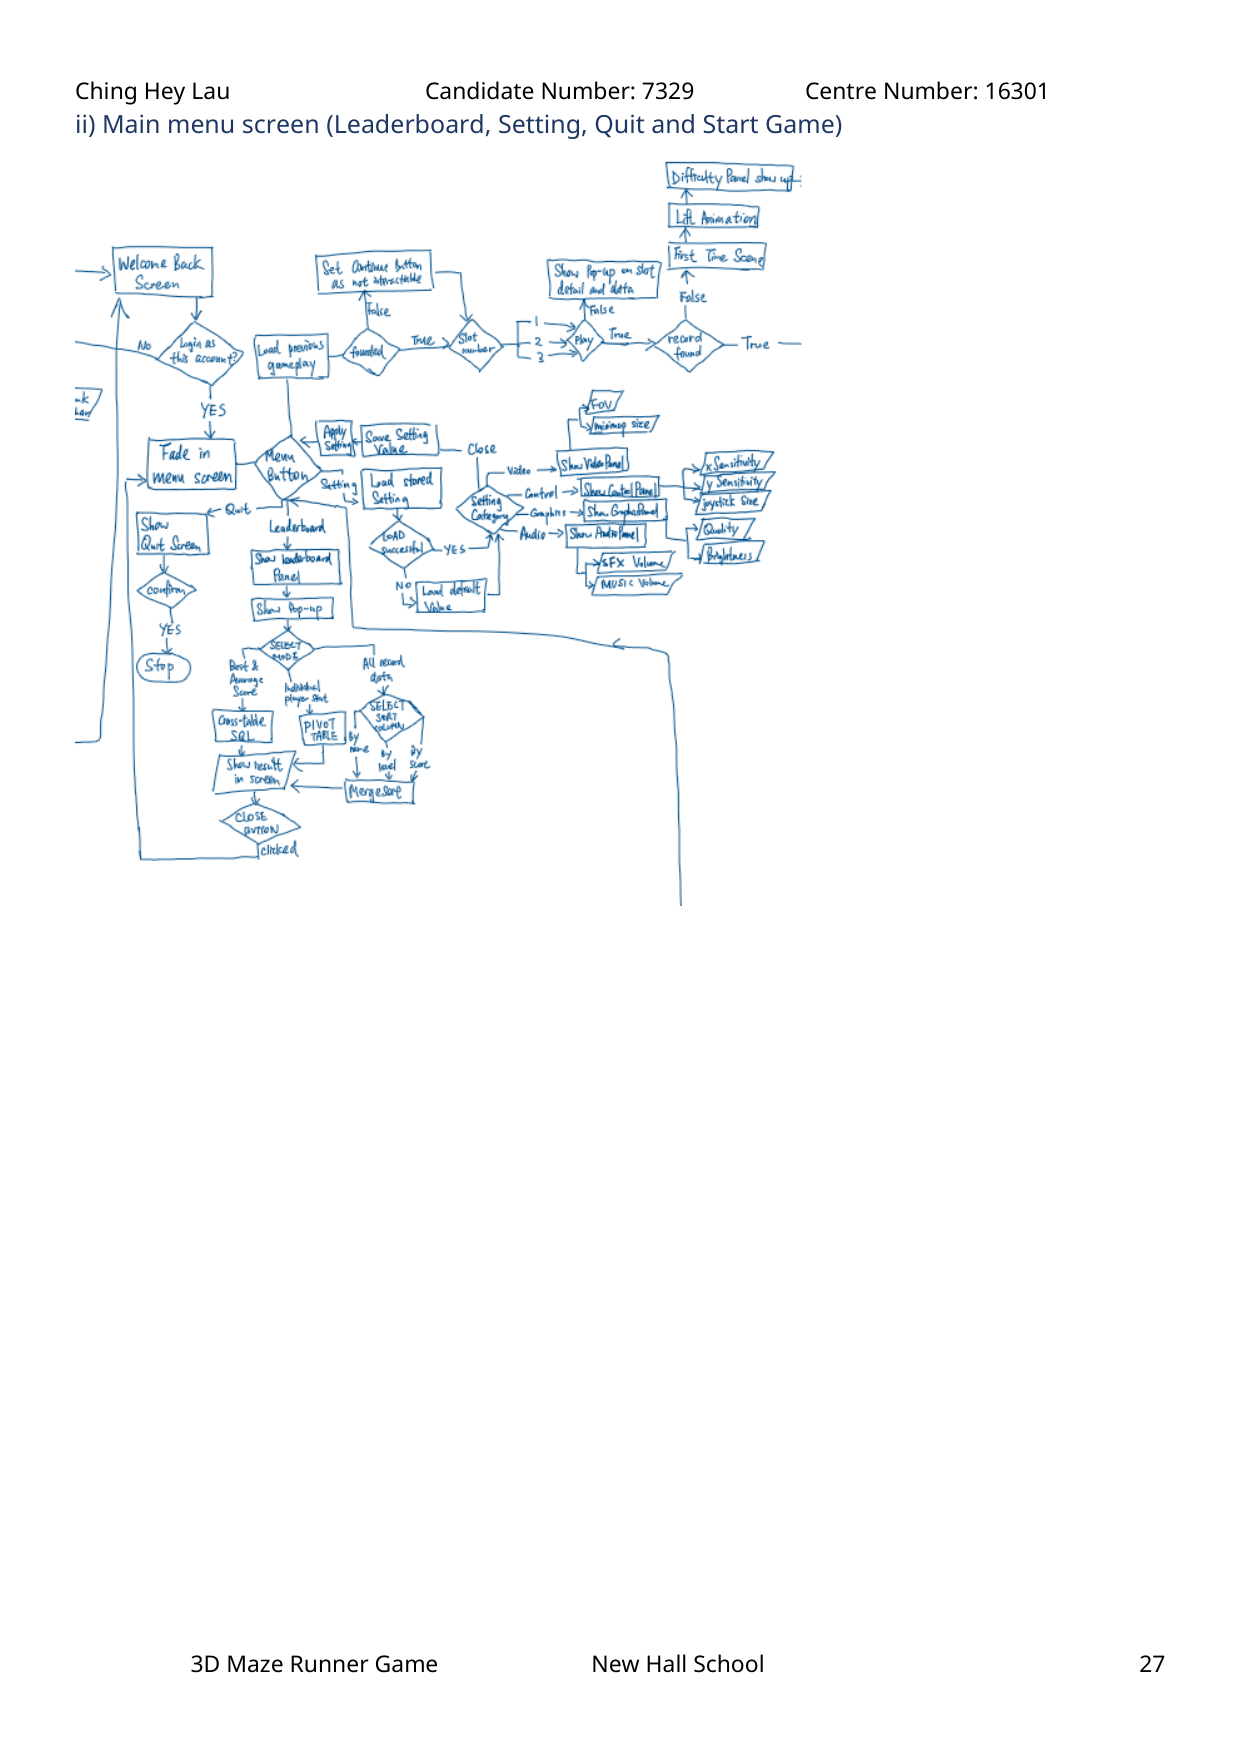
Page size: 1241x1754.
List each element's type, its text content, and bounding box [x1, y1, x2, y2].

picture [75, 143, 802, 906]
subtitle ii) Main menu screen (Leaderboard, Setting, Quit and Start Game) [75, 106, 1165, 140]
